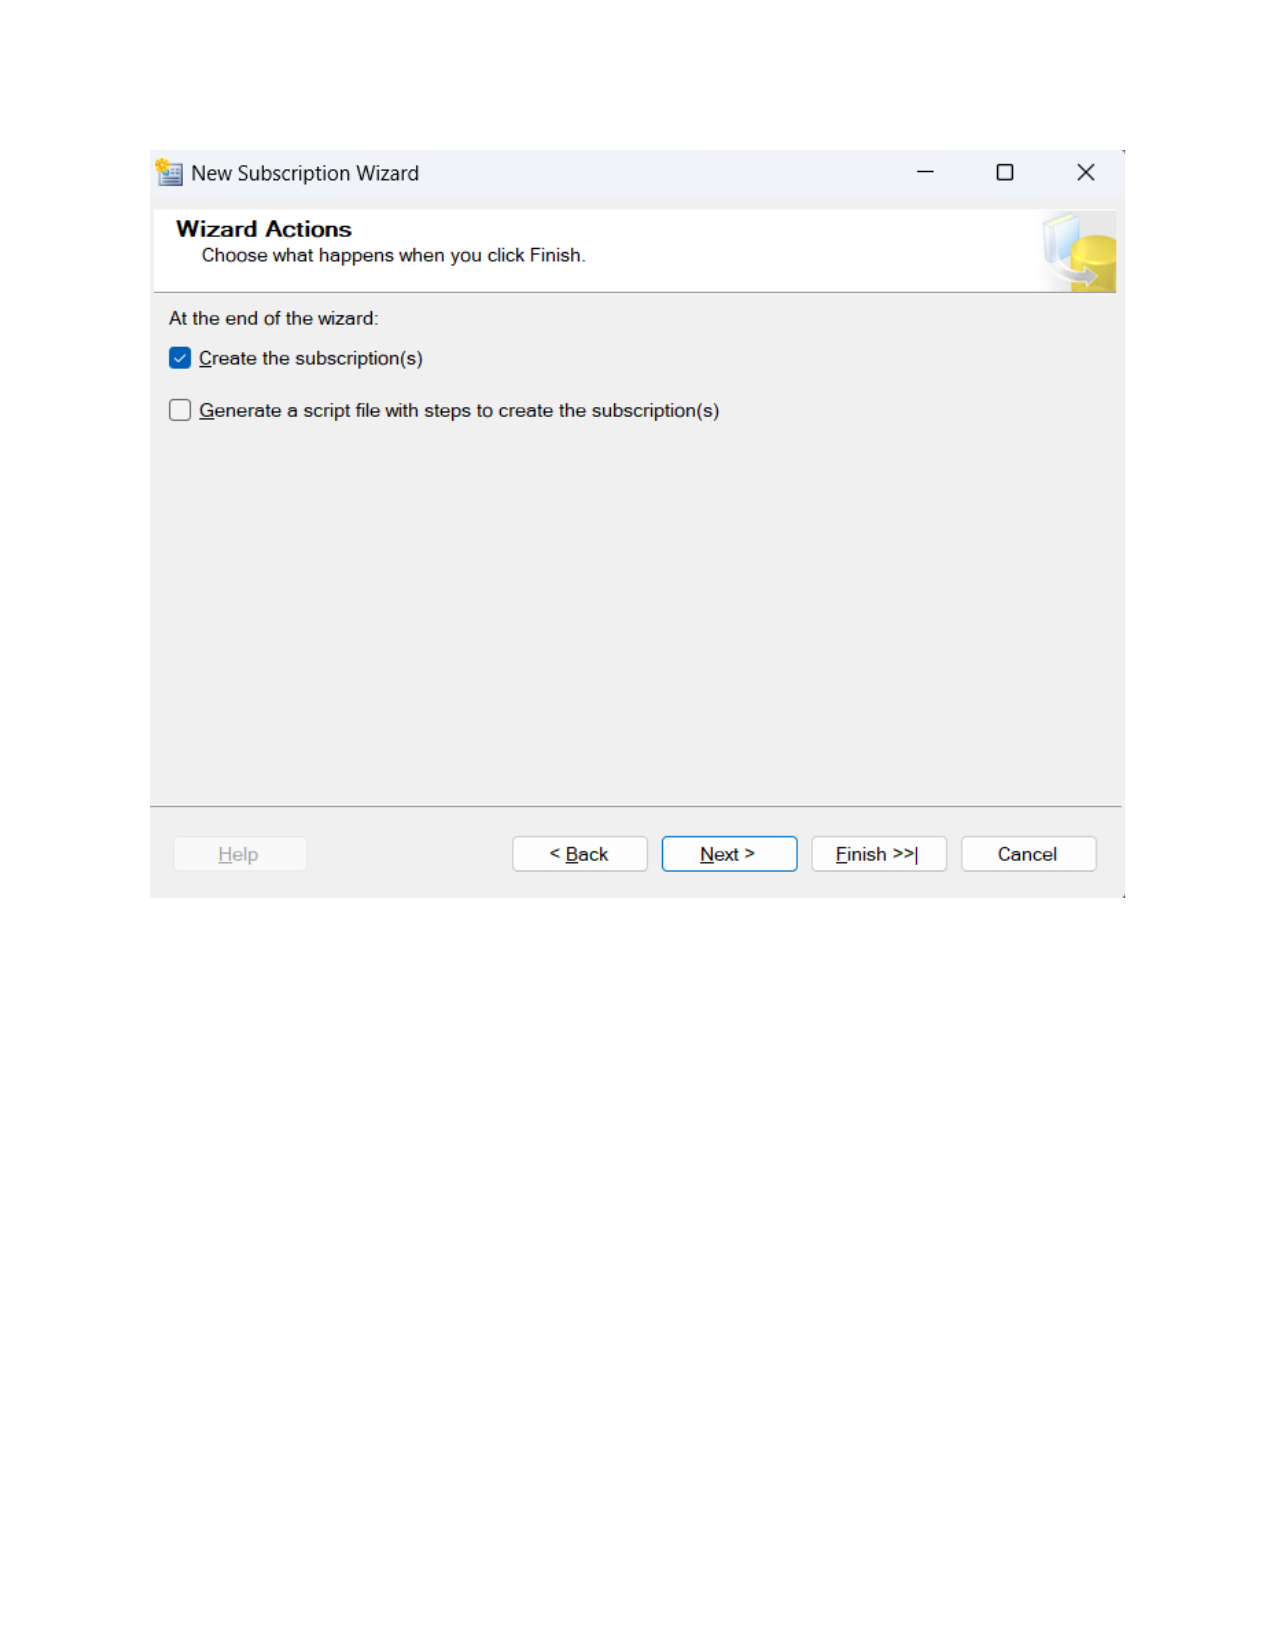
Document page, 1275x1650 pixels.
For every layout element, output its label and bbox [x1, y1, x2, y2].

picture [150, 150, 1125, 898]
